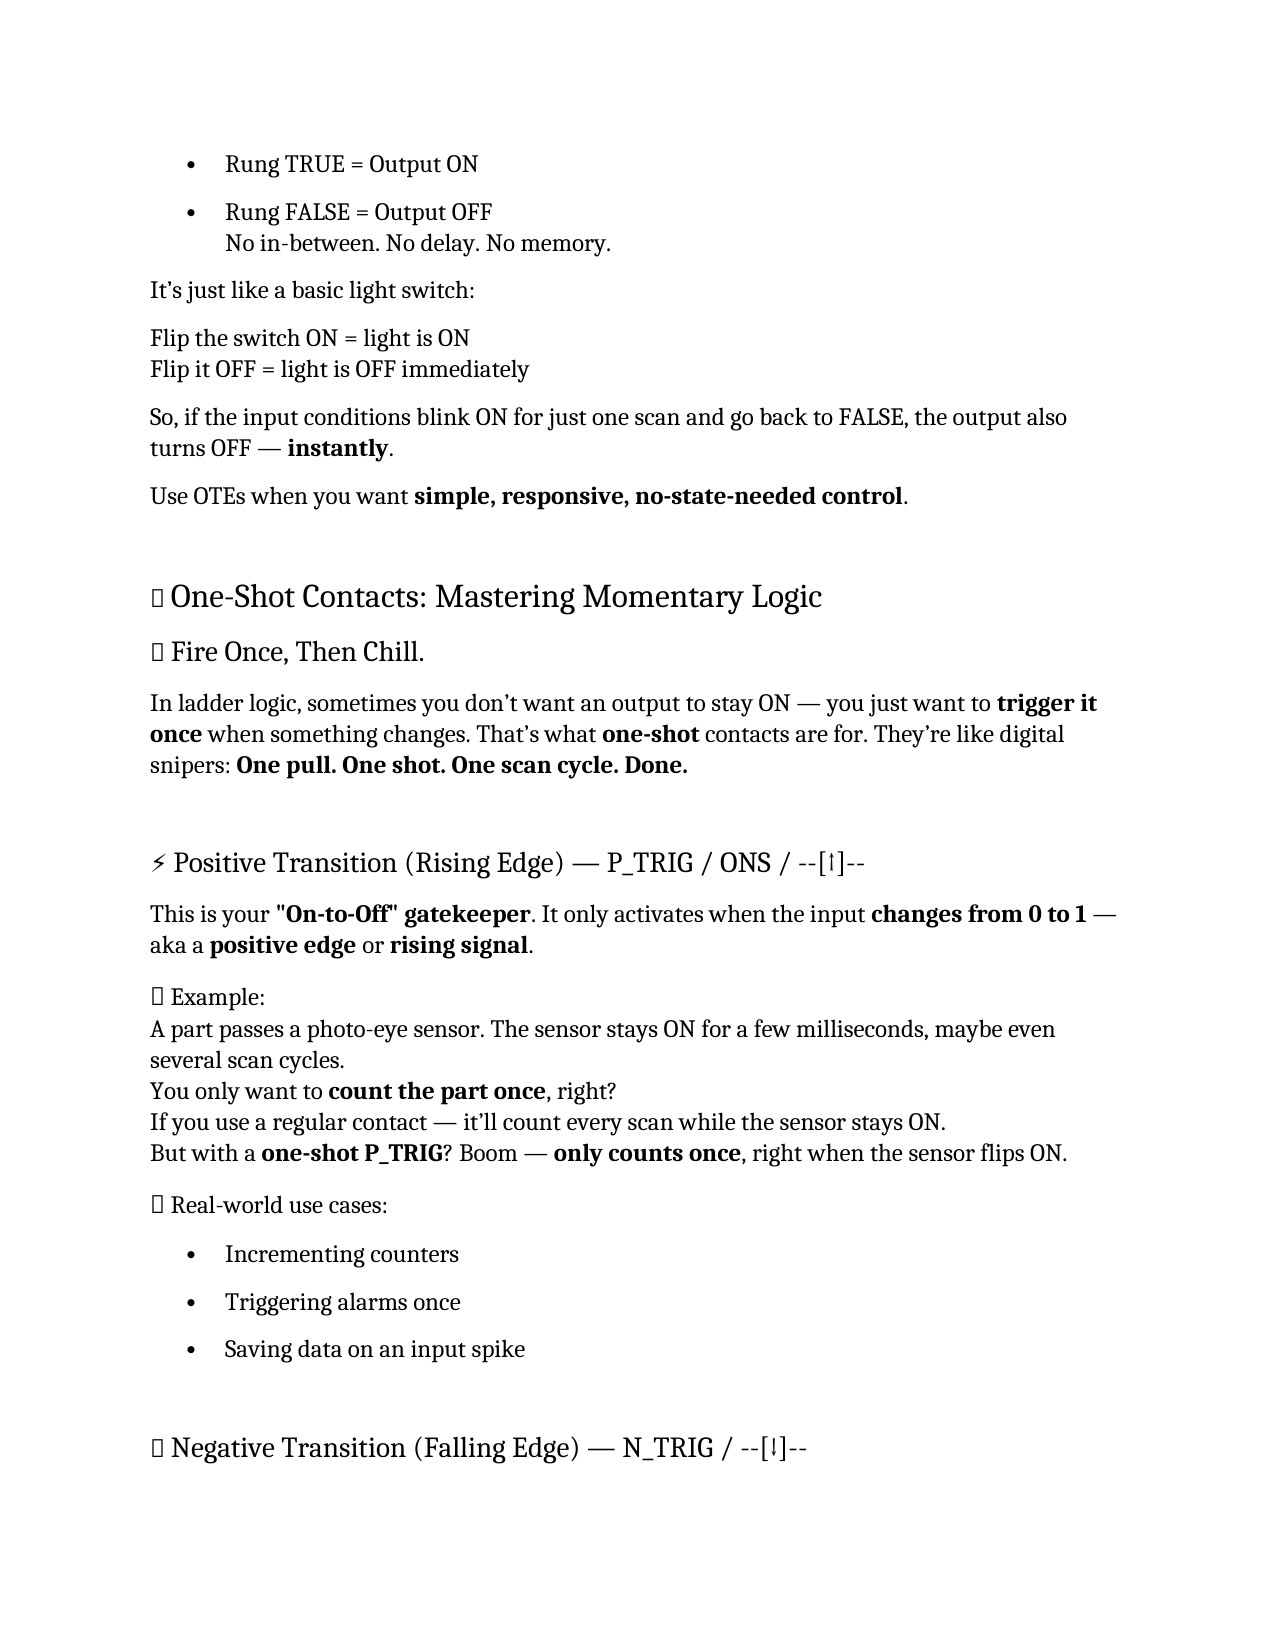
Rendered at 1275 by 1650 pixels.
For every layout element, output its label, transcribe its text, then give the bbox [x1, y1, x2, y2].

text So, if the input conditions blink ON for just one scan and go back to FALSE, the output also turns OFF — instantly. [150, 403, 1125, 463]
text 🔫 Fire Once, Then Chill. [150, 635, 1125, 669]
list Triggering alarms once [187, 1288, 1125, 1316]
text 🎯 One-Shot Contacts: Mastering Momentary Logic [150, 577, 1125, 615]
text This is your "On-to-Off" gatekeeper. It only activates when the input changes from 0 to 1 — aka a positive edge or rising signal. [150, 899, 1125, 959]
list Rung TRUE = Output ON [187, 150, 1125, 179]
text In ladder logic, sometimes you don’t want an output to stay ON — you just want to trigger it once when something changes. That’s what one-shot contacts are for. They’re like digital snipers: One pull. One shot. One scan cycle. Done. [150, 688, 1125, 779]
list Incrementing counters [187, 1240, 1125, 1269]
text It’s just like a basic light switch: [150, 276, 1125, 305]
text Use OTEs when you want simple, responsive, no-state-needed control. [150, 482, 1125, 510]
text 🧠 Example: A part passes a photo-eye sensor. The sensor stays ON for a few milliseconds, maybe even several scan cycles. You only want to count the part once, right? If you use a regular contact — it’ll count every scan while the sensor stays ON. But with a one-shot P_TRIG? Boom — only counts once, right when the sensor flips ON. [150, 978, 1125, 1167]
list Saving data on an input spike [187, 1335, 1125, 1364]
list Rung FALSE = Output OFF No in-between. No delay. No memory. [187, 198, 1125, 257]
text ⚡ Positive Transition (Rising Edge) — P_TRIG / ONS / --[↑]-- [150, 846, 1125, 880]
text 🧯 Negative Transition (Falling Edge) — N_TRIG / --[↓]-- [150, 1431, 1125, 1465]
text Flip the switch ON = light is ON Flip it OFF = light is OFF immediately [150, 324, 1125, 384]
text 📌 Real-world use cases: [150, 1186, 1125, 1221]
